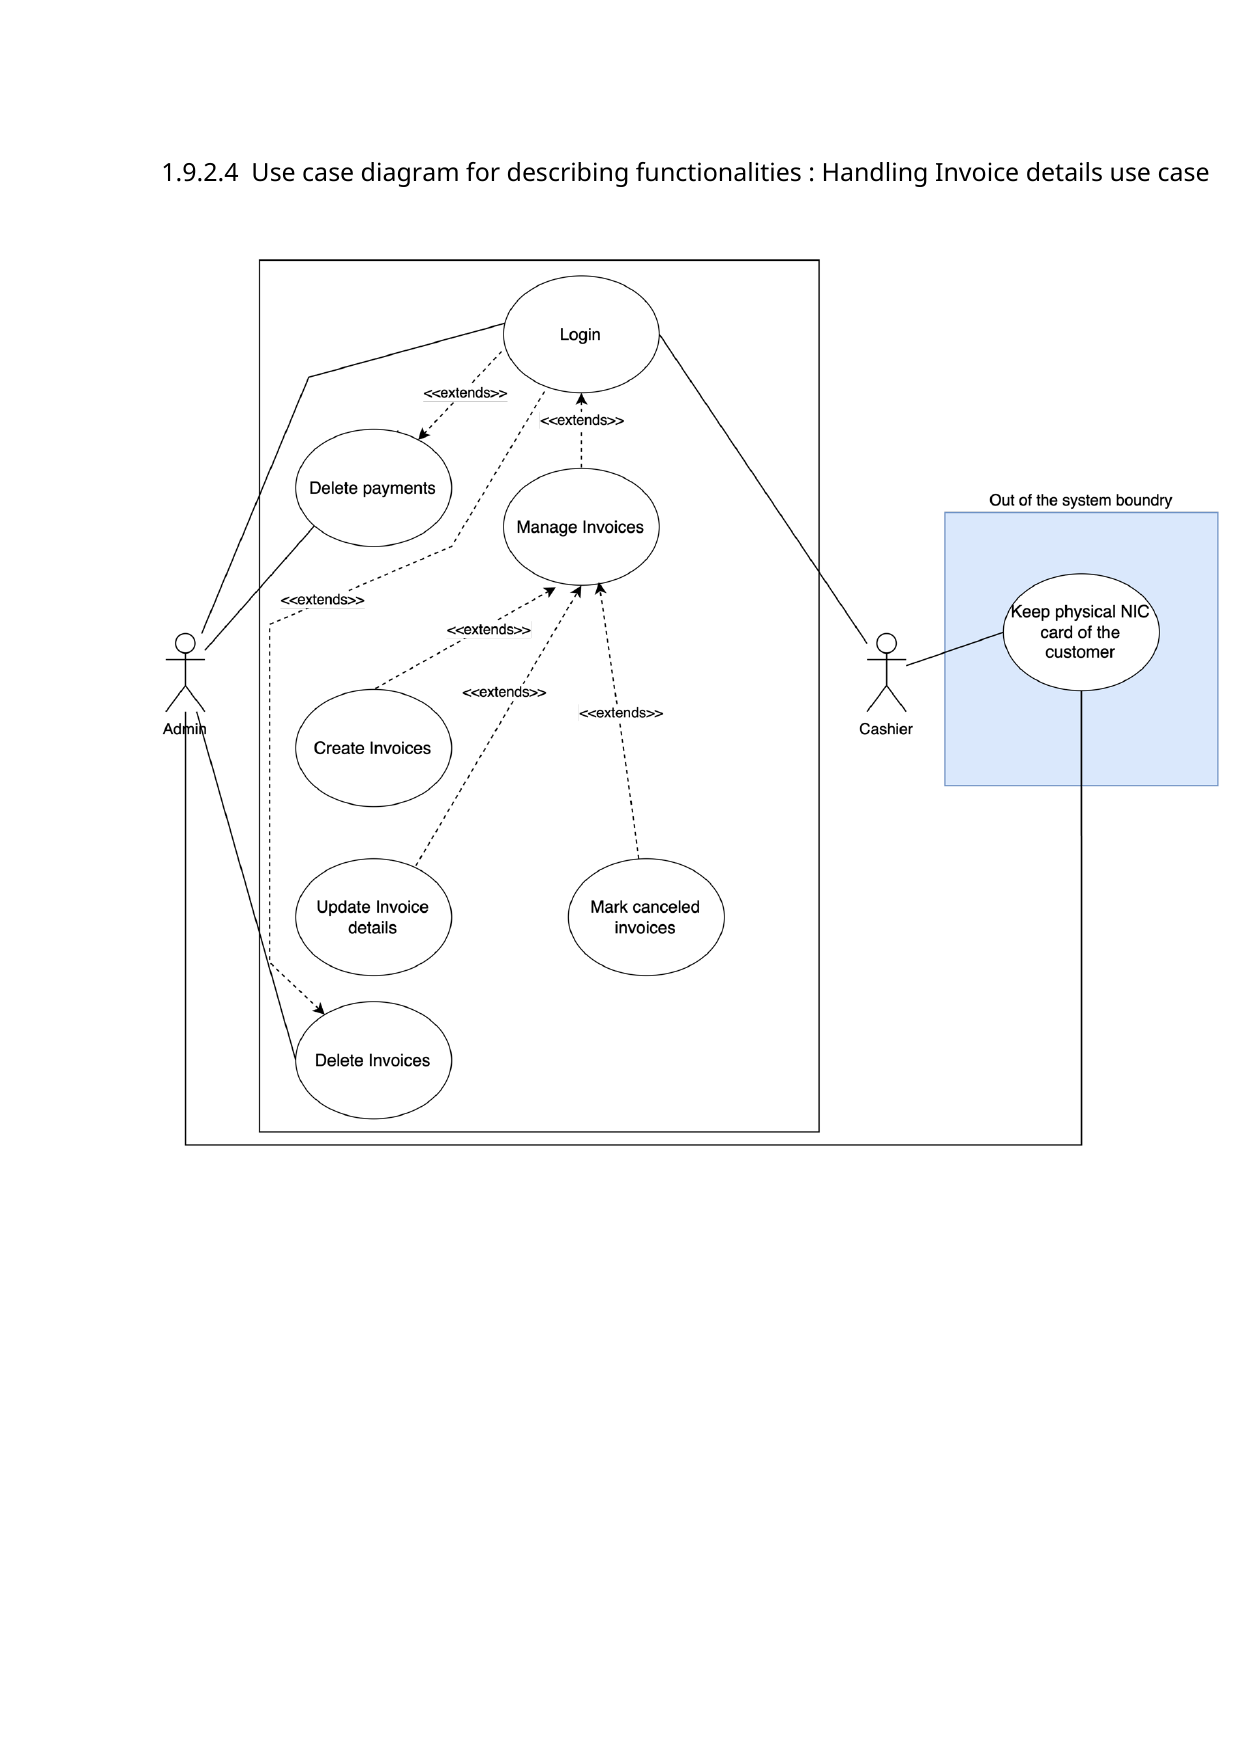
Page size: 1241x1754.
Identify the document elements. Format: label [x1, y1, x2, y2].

table_header [150, 150, 1240, 1601]
picture [150, 247, 1232, 1170]
